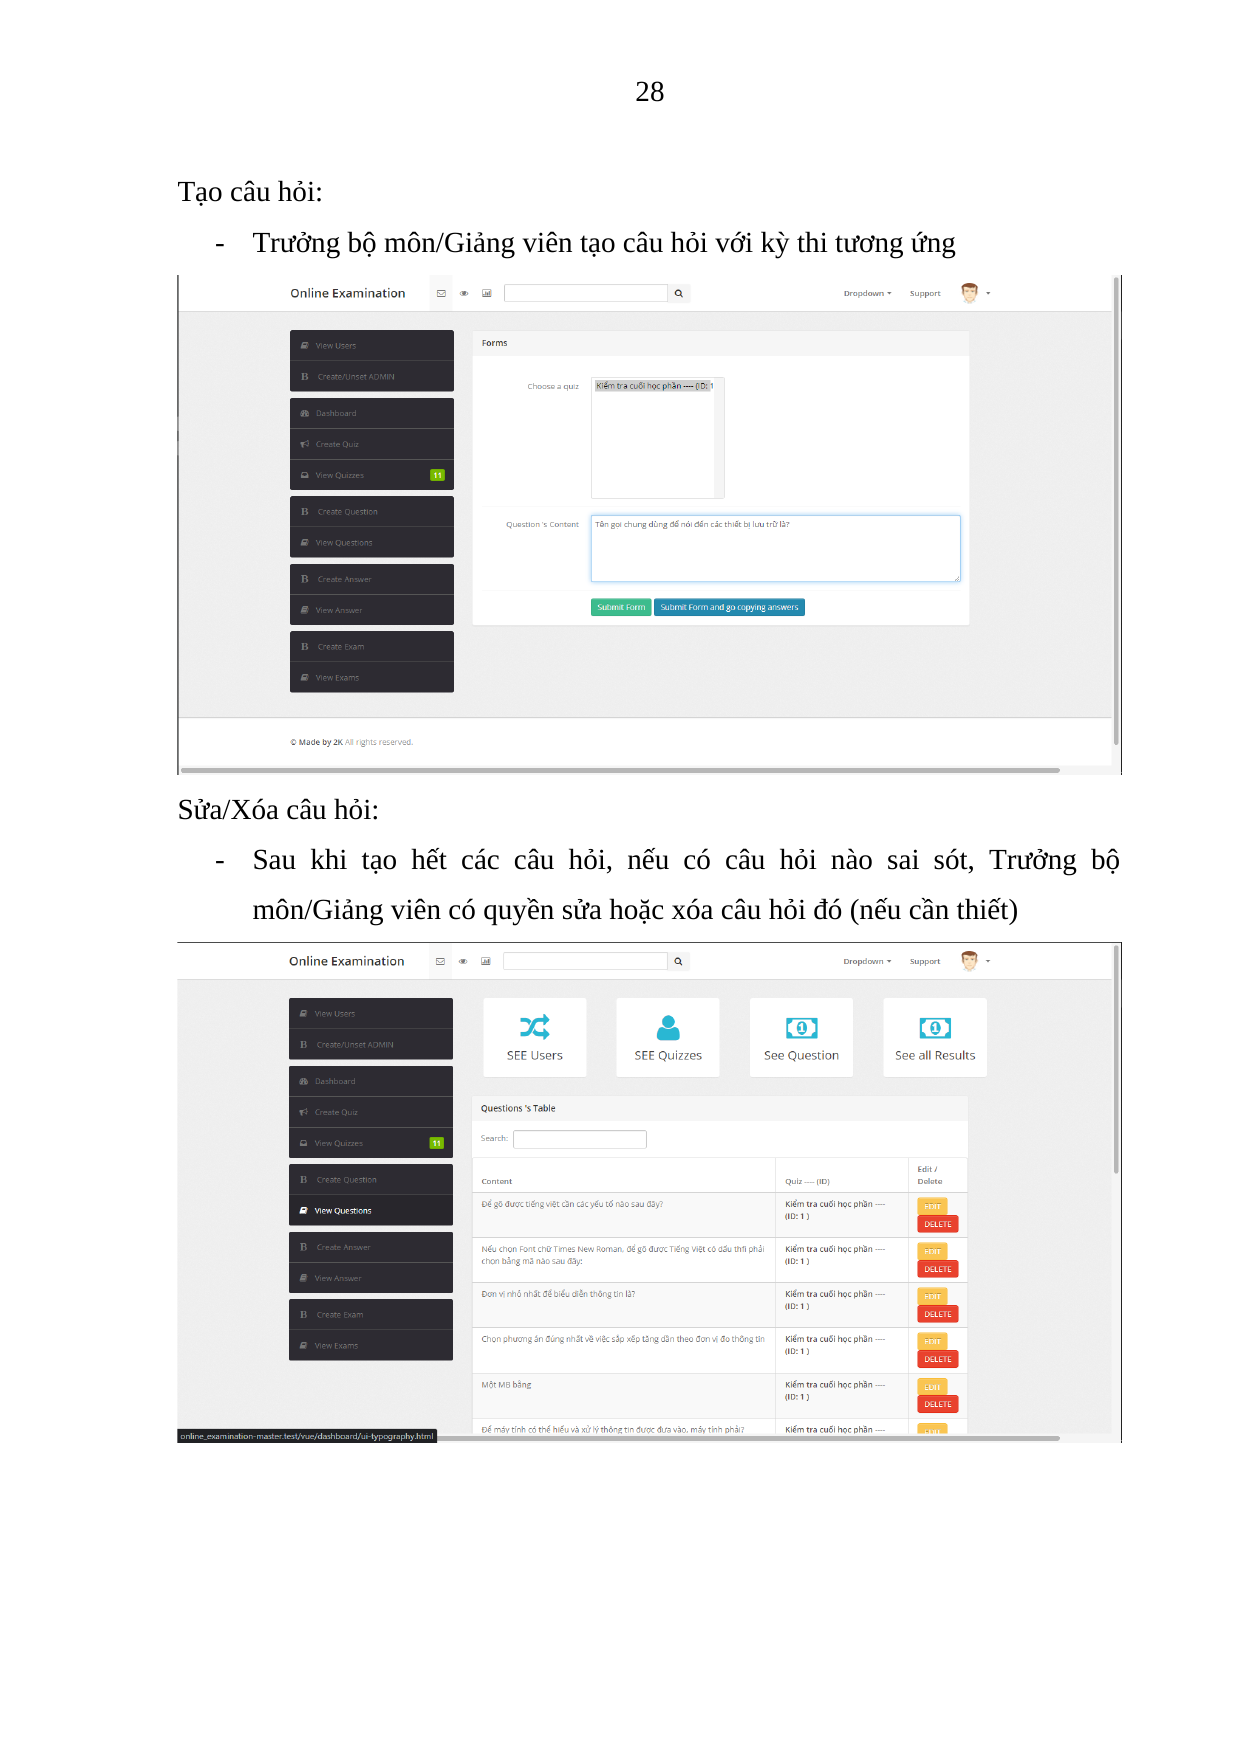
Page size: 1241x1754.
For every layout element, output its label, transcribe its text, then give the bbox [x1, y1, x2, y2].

text Sửa/Xóa câu hỏi: [177, 792, 1122, 825]
list Trưởng bộ môn/Giảng viên tạo câu hỏi với kỳ thi tương ứng [215, 225, 1122, 258]
picture [177, 275, 1122, 775]
picture [177, 942, 1122, 1443]
list Sau khi tạo hết các câu hỏi, nếu có câu hỏi nào sai sót, Trưởng bộ môn/Giảng viên có quyền sửa hoặc xóa câu hỏi đó (nếu cần thiết) [215, 842, 1122, 926]
text Tạo câu hỏi: [177, 174, 1122, 208]
